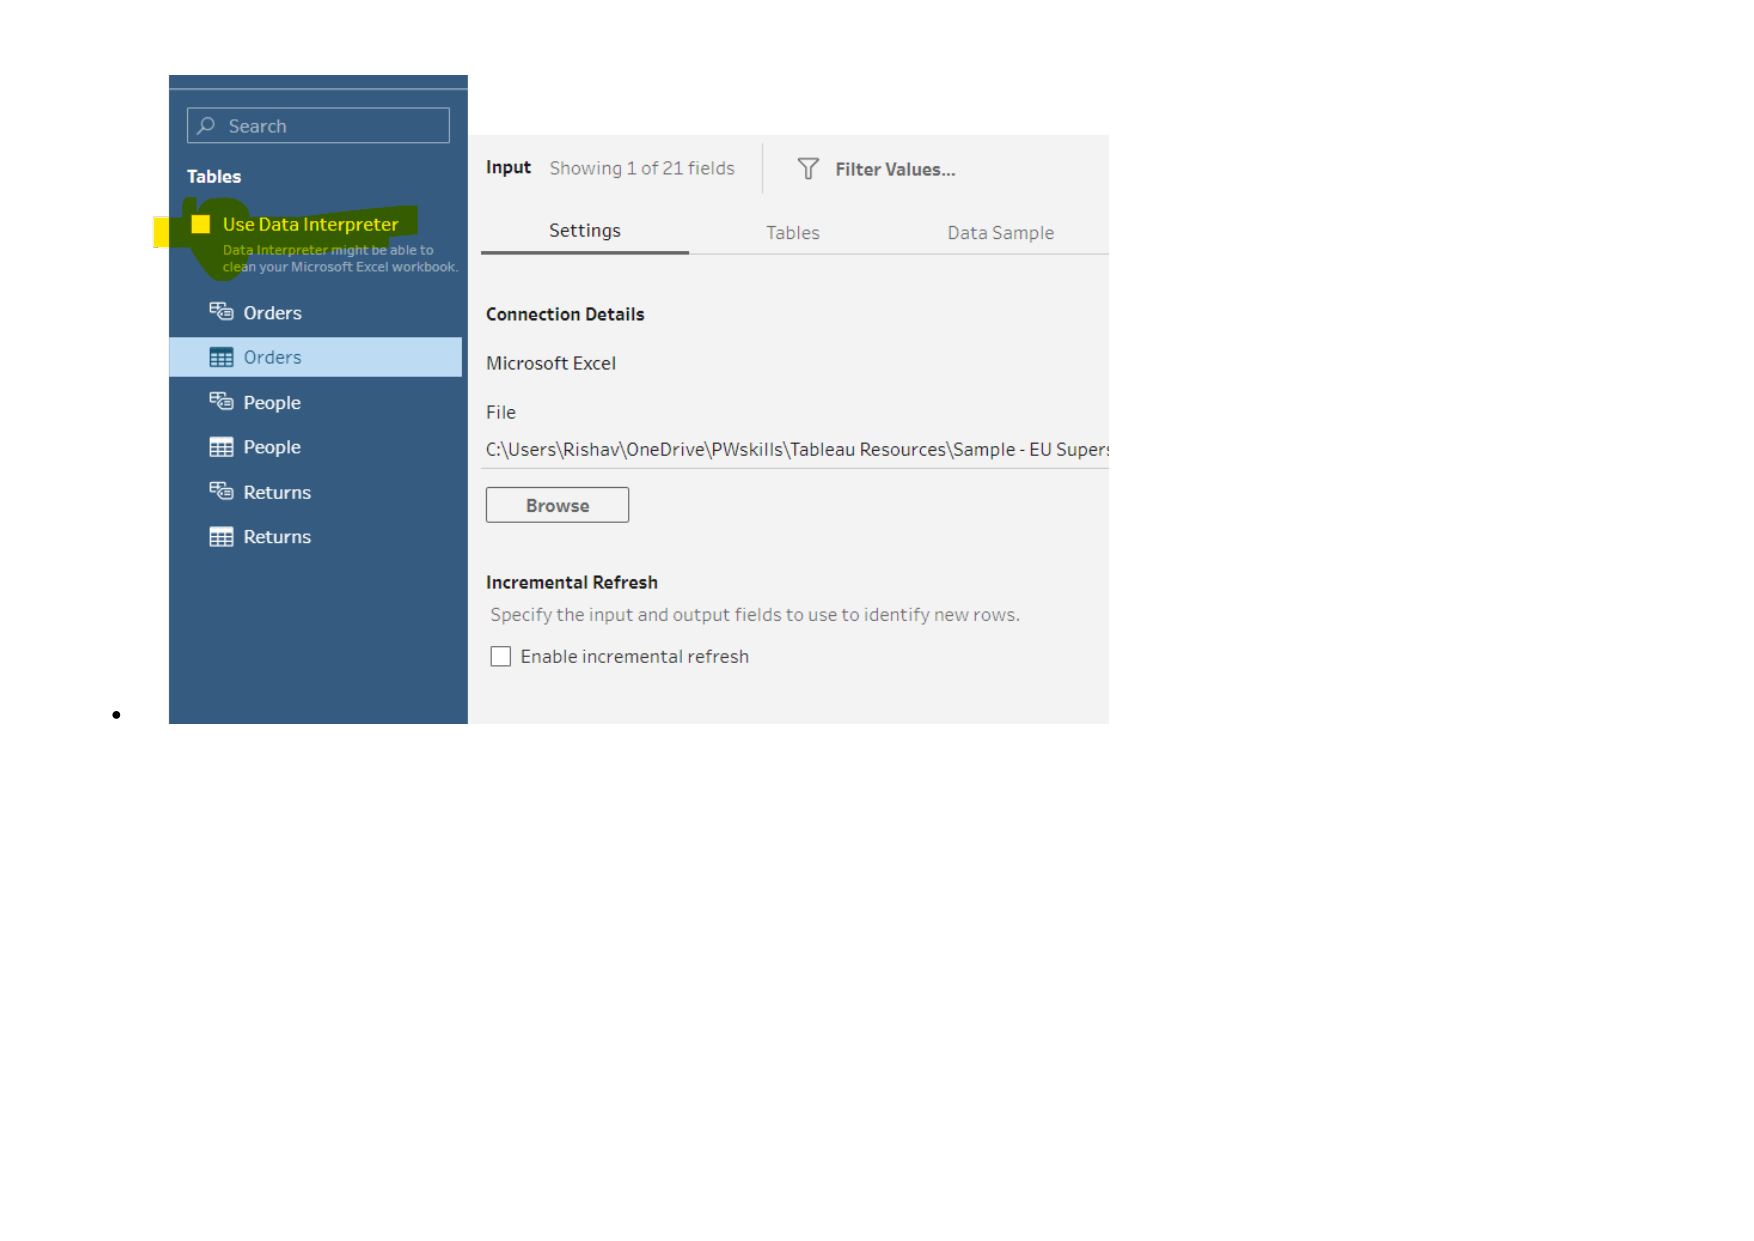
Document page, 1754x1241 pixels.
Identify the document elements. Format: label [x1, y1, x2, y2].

picture [150, 75, 1109, 724]
